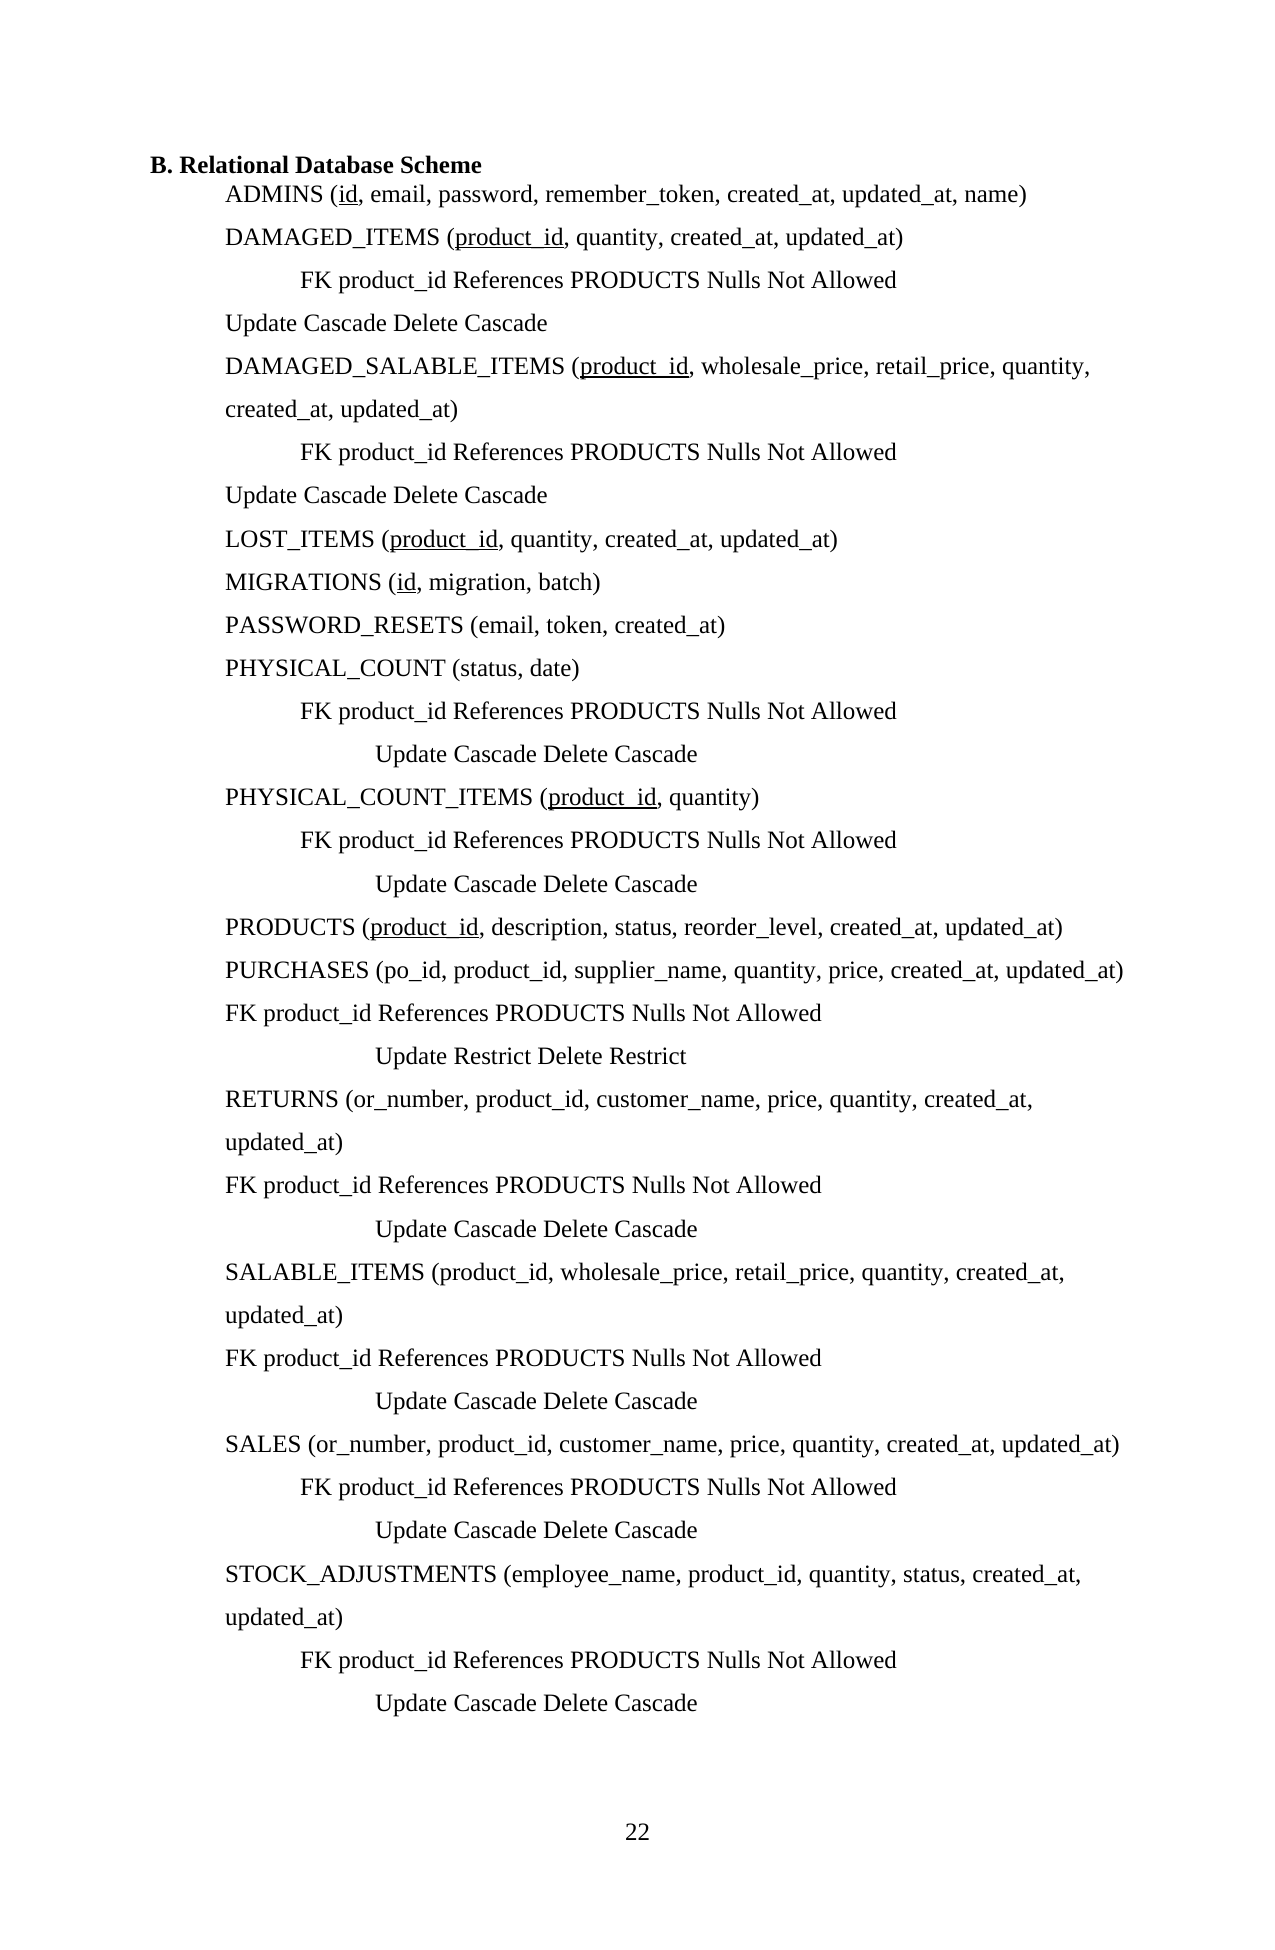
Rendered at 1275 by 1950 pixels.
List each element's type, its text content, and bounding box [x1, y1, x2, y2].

text Update Restrict Delete Restrict [225, 1041, 1125, 1070]
text DAMAGED_ITEMS (product_id, quantity, created_at, updated_at) [225, 222, 1125, 251]
text FK product_id References PRODUCTS Nulls Not Allowed [225, 696, 1125, 725]
text B. Relational Database Scheme [150, 150, 1125, 179]
text Update Cascade Delete Cascade [225, 308, 1125, 337]
text Update Cascade Delete Cascade [225, 739, 1125, 768]
text LOST_ITEMS (product_id, quantity, created_at, updated_at) [225, 524, 1125, 552]
text Update Cascade Delete Cascade [225, 1516, 1125, 1544]
text PURCHASES (po_id, product_id, supplier_name, quantity, price, created_at, updated_at) [225, 955, 1125, 984]
text Update Cascade Delete Cascade [225, 1688, 1125, 1717]
text PRODUCTS (product_id, description, status, reorder_level, created_at, updated_at) [225, 912, 1125, 941]
text FK product_id References PRODUCTS Nulls Not Allowed [225, 998, 1125, 1027]
text STOCK_ADJUSTMENTS (employee_name, product_id, quantity, status, created_at, updated_at) [225, 1559, 1125, 1631]
text PASSWORD_RESETS (email, token, created_at) [225, 610, 1125, 639]
text Update Cascade Delete Cascade [225, 1214, 1125, 1242]
text FK product_id References PRODUCTS Nulls Not Allowed [225, 826, 1125, 854]
text PHYSICAL_COUNT_ITEMS (product_id, quantity) [225, 782, 1125, 811]
text SALABLE_ITEMS (product_id, wholesale_price, retail_price, quantity, created_at, updated_at) [225, 1257, 1125, 1329]
text MIGRATIONS (id, migration, batch) [225, 567, 1125, 596]
text FK product_id References PRODUCTS Nulls Not Allowed [225, 265, 1125, 294]
text SALES (or_number, product_id, customer_name, price, quantity, created_at, updated_at) [225, 1429, 1125, 1458]
text ADMINS (id, email, password, remember_token, created_at, updated_at, name) [225, 179, 1125, 207]
text FK product_id References PRODUCTS Nulls Not Allowed [225, 1171, 1125, 1199]
text FK product_id References PRODUCTS Nulls Not Allowed [225, 437, 1125, 466]
text FK product_id References PRODUCTS Nulls Not Allowed [225, 1472, 1125, 1501]
text PHYSICAL_COUNT (status, date) [225, 653, 1125, 682]
text FK product_id References PRODUCTS Nulls Not Allowed [225, 1645, 1125, 1674]
text Update Cascade Delete Cascade [225, 869, 1125, 897]
text RETURNS (or_number, product_id, customer_name, price, quantity, created_at, updated_at) [225, 1084, 1125, 1156]
text Update Cascade Delete Cascade [225, 1386, 1125, 1415]
text Update Cascade Delete Cascade [225, 481, 1125, 509]
text FK product_id References PRODUCTS Nulls Not Allowed [225, 1343, 1125, 1372]
text DAMAGED_SALABLE_ITEMS (product_id, wholesale_price, retail_price, quantity, created_at, updated_at) [225, 351, 1125, 423]
